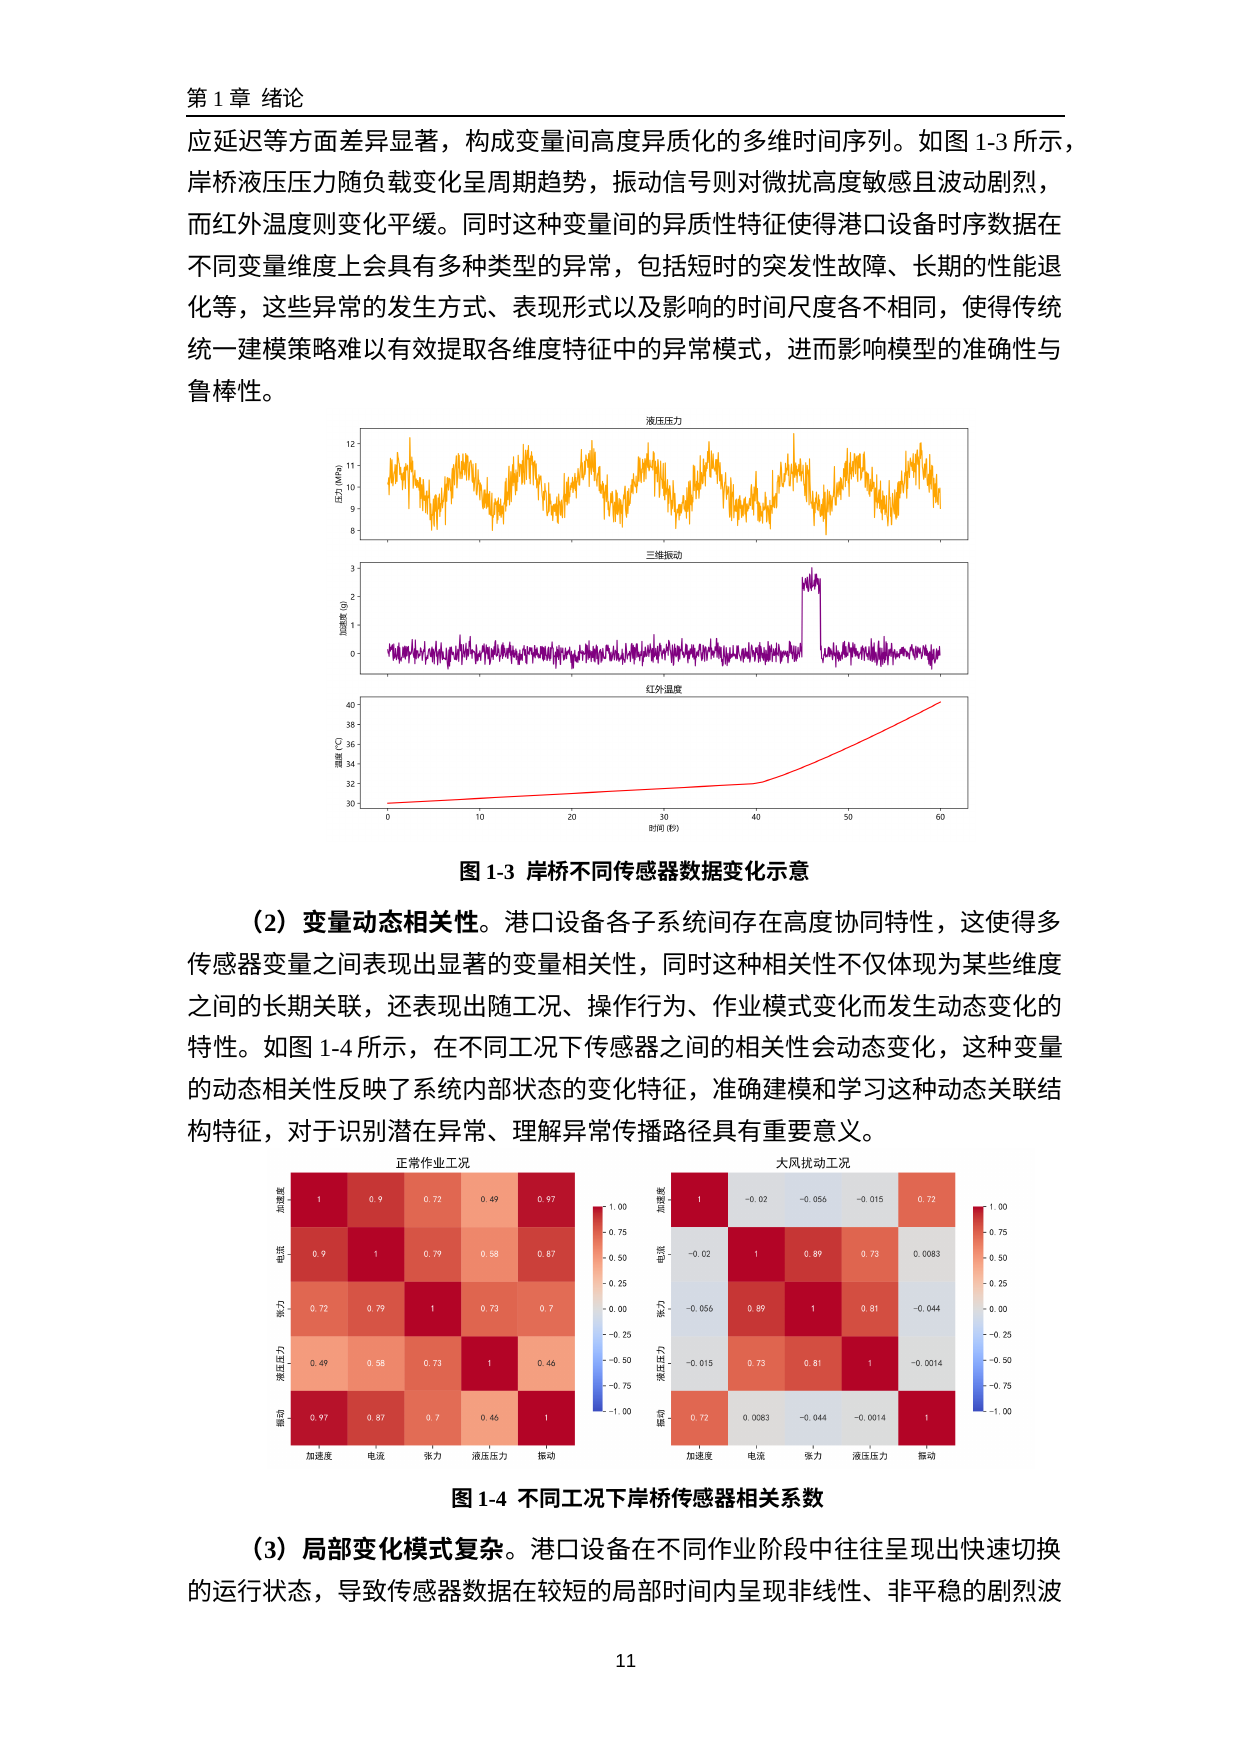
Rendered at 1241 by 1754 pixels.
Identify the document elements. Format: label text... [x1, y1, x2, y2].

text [188, 117, 1063, 408]
text （2）变量动态相关性。港口设备各子系统间存在高度协同特性，这使得多传感器变量之间表现出显著的变量相关性，同时这种相关性不仅体现为某些维度之间的长期关联，还表现出随工况、操作行为、作业模式变化而发生动态变化的特性。如图1-4所示，在不同工况下传感器之间的相关性会动态变化，这种变量的动态相关性反映了系统内部状态的变化特征，准确建模和学习这种动态关联结构特征，对于识别潜在异常、理解异常传播路径具有重要意义。 [188, 898, 1063, 1148]
text 图1-3 岸桥不同传感器数据变化示意 [188, 854, 1053, 886]
picture [267, 1148, 1035, 1469]
picture [326, 408, 976, 842]
text 图1-4 不同工况下岸桥传感器相关系数 [188, 1481, 1053, 1513]
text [188, 1526, 1063, 1609]
